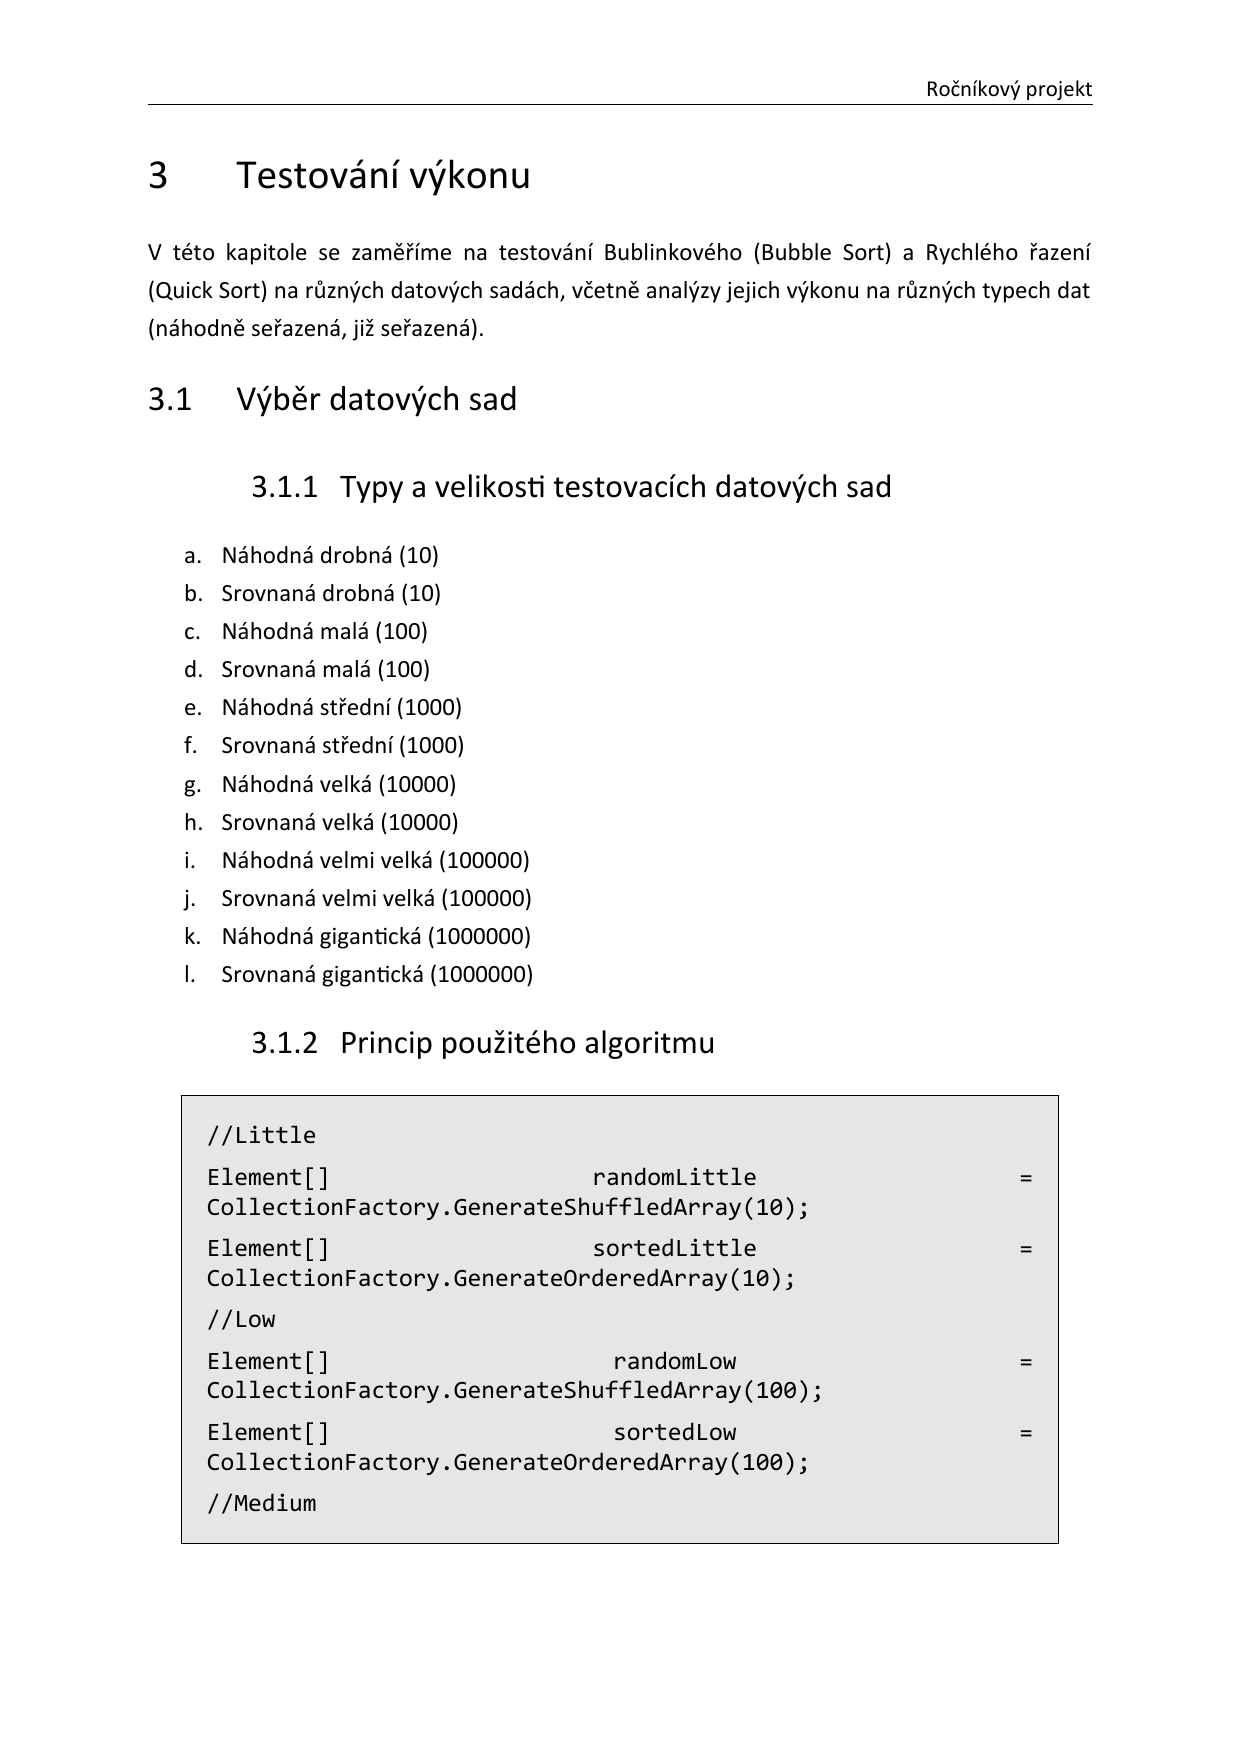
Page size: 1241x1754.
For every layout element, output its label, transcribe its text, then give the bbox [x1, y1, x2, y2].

subtitle Typy a velikosti testovacích datových sad [251, 466, 1093, 506]
list Srovnaná drobná (10) [184, 577, 1093, 608]
list Náhodná gigantická (1000000) [184, 920, 1093, 951]
text //Medium [182, 1463, 1058, 1543]
subtitle Testování výkonu [148, 148, 1093, 198]
text Element[] randomLow = CollectionFactory.GenerateShuffledArray(100); [182, 1321, 1058, 1392]
text //Little [182, 1096, 1058, 1137]
list Náhodná malá (100) [184, 615, 1093, 646]
list Náhodná velmi velká (100000) [184, 844, 1093, 874]
text //Low [182, 1279, 1058, 1321]
subtitle Výběr datových sad [148, 376, 1093, 419]
list Srovnaná velká (10000) [184, 806, 1093, 836]
subtitle Princip použitého algoritmu [251, 1022, 1093, 1062]
text V této kapitole se zaměříme na testování Bublinkového (Bubble Sort) a Rychlého řazení (Quick Sort) na různých datových sadách, včetně analýzy jejich výkonu na různých typech dat (náhodně seřazená, již seřazená). [148, 236, 1093, 343]
list Srovnaná malá (100) [184, 653, 1093, 684]
text Element[] randomLittle = CollectionFactory.GenerateShuffledArray(10); [182, 1137, 1058, 1208]
text Element[] sortedLittle = CollectionFactory.GenerateOrderedArray(10); [182, 1208, 1058, 1279]
list Srovnaná velmi velká (100000) [184, 882, 1093, 913]
list Náhodná střední (1000) [184, 692, 1093, 722]
text Element[] sortedLow = CollectionFactory.GenerateOrderedArray(100); [182, 1392, 1058, 1463]
list Náhodná drobná (10) [184, 539, 1093, 569]
list Srovnaná střední (1000) [184, 730, 1093, 760]
list Náhodná velká (10000) [184, 768, 1093, 798]
list Srovnaná gigantická (1000000) [184, 958, 1093, 989]
